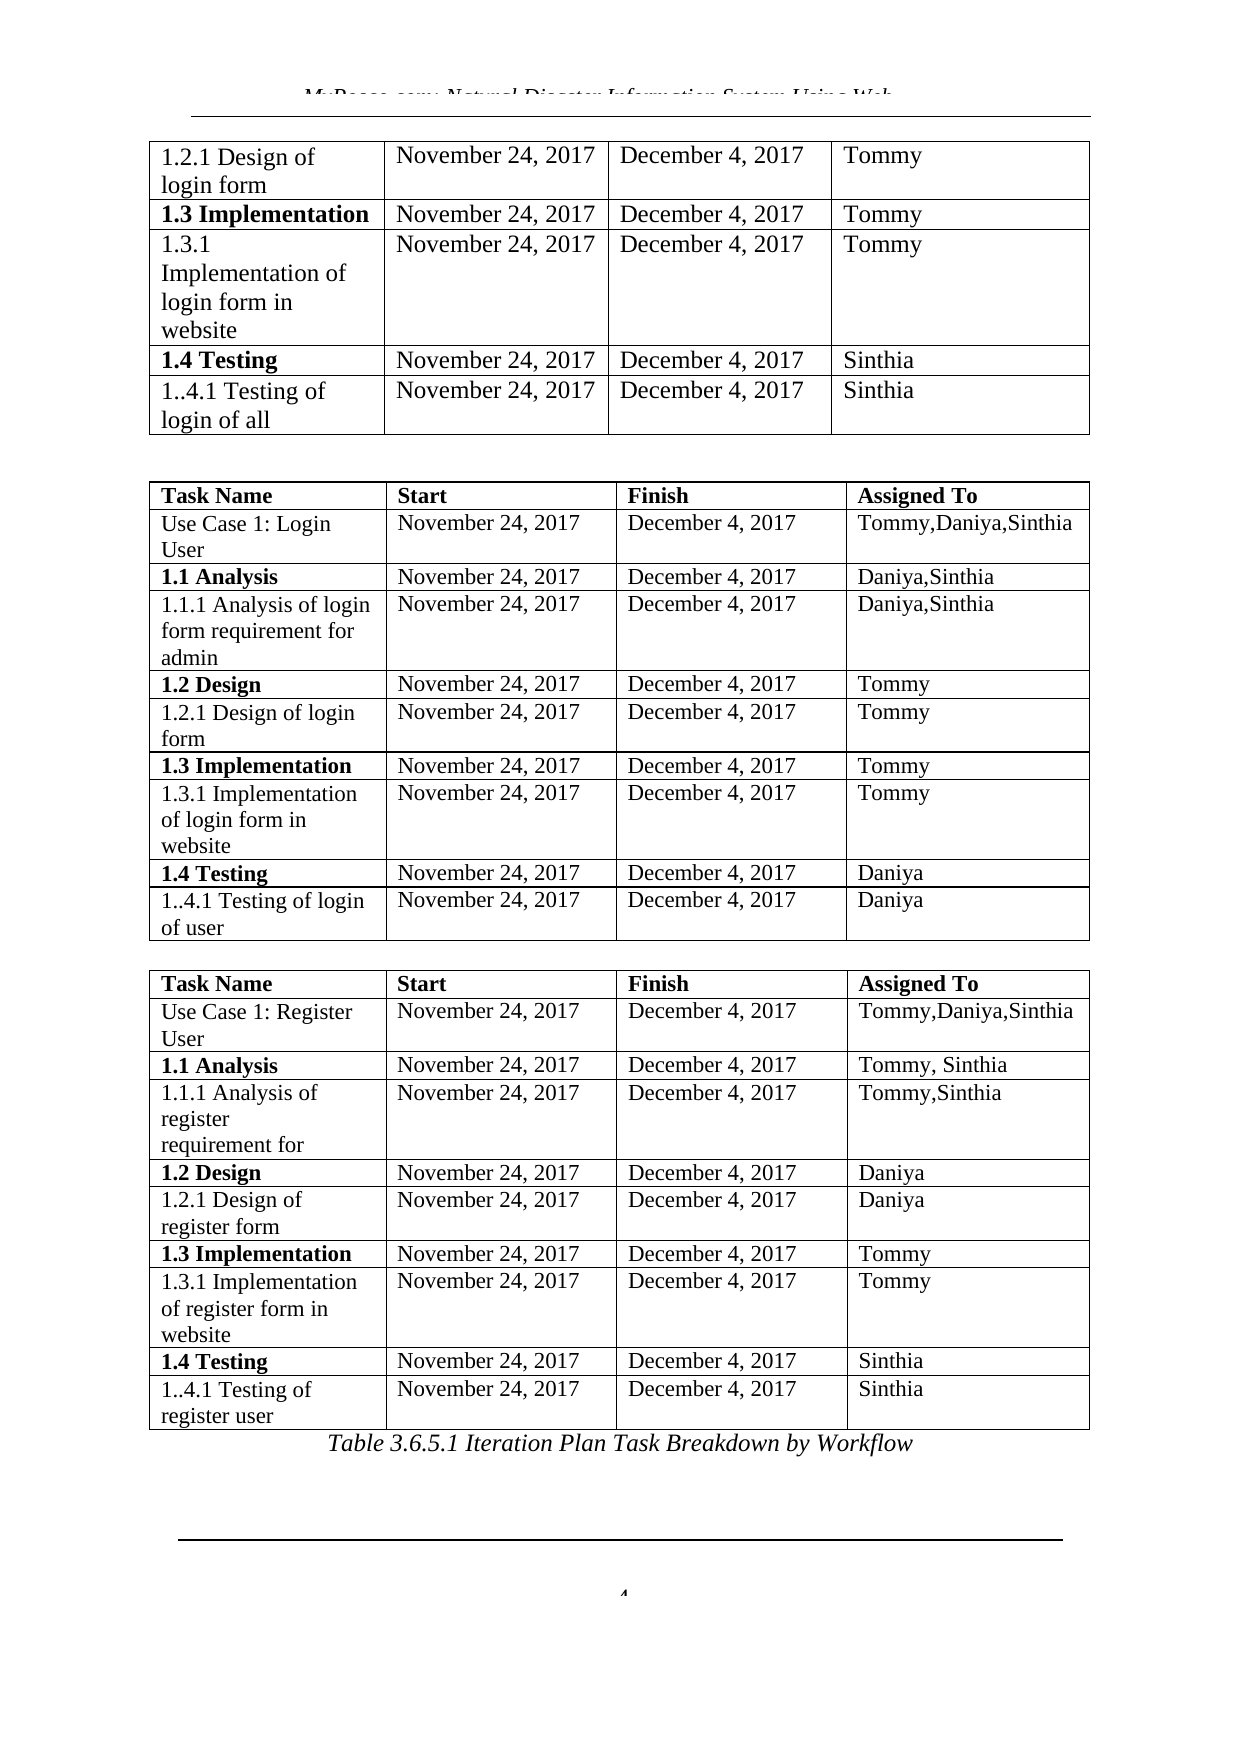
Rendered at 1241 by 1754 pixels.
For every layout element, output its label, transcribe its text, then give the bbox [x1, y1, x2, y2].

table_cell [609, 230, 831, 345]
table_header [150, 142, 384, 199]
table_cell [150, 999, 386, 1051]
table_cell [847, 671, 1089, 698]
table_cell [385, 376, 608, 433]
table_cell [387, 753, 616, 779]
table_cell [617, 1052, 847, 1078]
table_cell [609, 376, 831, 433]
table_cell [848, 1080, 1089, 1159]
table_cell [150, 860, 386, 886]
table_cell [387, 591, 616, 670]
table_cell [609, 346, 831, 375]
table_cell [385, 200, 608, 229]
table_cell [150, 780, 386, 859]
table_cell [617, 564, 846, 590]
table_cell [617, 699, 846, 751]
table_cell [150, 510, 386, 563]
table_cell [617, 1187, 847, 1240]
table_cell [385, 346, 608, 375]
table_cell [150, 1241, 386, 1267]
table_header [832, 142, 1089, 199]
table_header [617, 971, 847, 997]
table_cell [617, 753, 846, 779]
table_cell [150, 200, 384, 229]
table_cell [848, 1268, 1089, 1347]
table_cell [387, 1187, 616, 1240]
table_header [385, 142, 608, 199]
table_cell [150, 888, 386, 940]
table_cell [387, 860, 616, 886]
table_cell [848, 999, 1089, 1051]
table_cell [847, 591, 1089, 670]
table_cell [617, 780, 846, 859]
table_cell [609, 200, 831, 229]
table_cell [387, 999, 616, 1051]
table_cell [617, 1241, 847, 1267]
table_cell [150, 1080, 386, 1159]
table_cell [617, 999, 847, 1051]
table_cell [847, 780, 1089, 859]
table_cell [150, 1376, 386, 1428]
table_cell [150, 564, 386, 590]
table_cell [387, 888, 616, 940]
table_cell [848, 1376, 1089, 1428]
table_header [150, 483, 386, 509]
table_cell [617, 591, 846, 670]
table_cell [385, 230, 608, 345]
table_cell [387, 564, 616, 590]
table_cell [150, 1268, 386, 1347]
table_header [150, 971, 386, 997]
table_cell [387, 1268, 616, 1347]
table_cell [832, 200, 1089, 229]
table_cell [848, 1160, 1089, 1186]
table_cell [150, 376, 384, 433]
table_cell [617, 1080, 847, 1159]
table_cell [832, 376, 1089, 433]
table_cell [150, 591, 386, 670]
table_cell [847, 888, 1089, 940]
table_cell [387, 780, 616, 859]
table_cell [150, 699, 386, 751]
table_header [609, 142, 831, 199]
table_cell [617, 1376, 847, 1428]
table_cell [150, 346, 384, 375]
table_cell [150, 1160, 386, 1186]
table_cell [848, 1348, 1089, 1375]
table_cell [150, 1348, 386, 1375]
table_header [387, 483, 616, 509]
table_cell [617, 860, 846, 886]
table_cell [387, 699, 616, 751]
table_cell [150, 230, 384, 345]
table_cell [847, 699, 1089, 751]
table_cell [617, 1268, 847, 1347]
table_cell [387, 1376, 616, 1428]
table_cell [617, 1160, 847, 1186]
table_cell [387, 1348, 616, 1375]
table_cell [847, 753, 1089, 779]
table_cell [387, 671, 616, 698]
text Table 3.6.5.1 Iteration Plan Task Breakdown by Workflow [327, 1430, 1090, 1457]
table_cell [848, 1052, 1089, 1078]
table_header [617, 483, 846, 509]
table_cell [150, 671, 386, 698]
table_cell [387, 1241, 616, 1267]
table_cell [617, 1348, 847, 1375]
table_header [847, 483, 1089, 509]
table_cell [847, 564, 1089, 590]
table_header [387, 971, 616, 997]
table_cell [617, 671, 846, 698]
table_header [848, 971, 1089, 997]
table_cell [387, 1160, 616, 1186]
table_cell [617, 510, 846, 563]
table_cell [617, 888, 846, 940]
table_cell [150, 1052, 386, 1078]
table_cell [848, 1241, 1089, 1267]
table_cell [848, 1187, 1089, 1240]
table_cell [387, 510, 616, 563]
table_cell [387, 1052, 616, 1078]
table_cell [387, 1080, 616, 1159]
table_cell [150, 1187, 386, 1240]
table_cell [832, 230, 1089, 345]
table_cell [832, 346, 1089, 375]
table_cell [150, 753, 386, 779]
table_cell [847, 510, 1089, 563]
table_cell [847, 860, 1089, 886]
